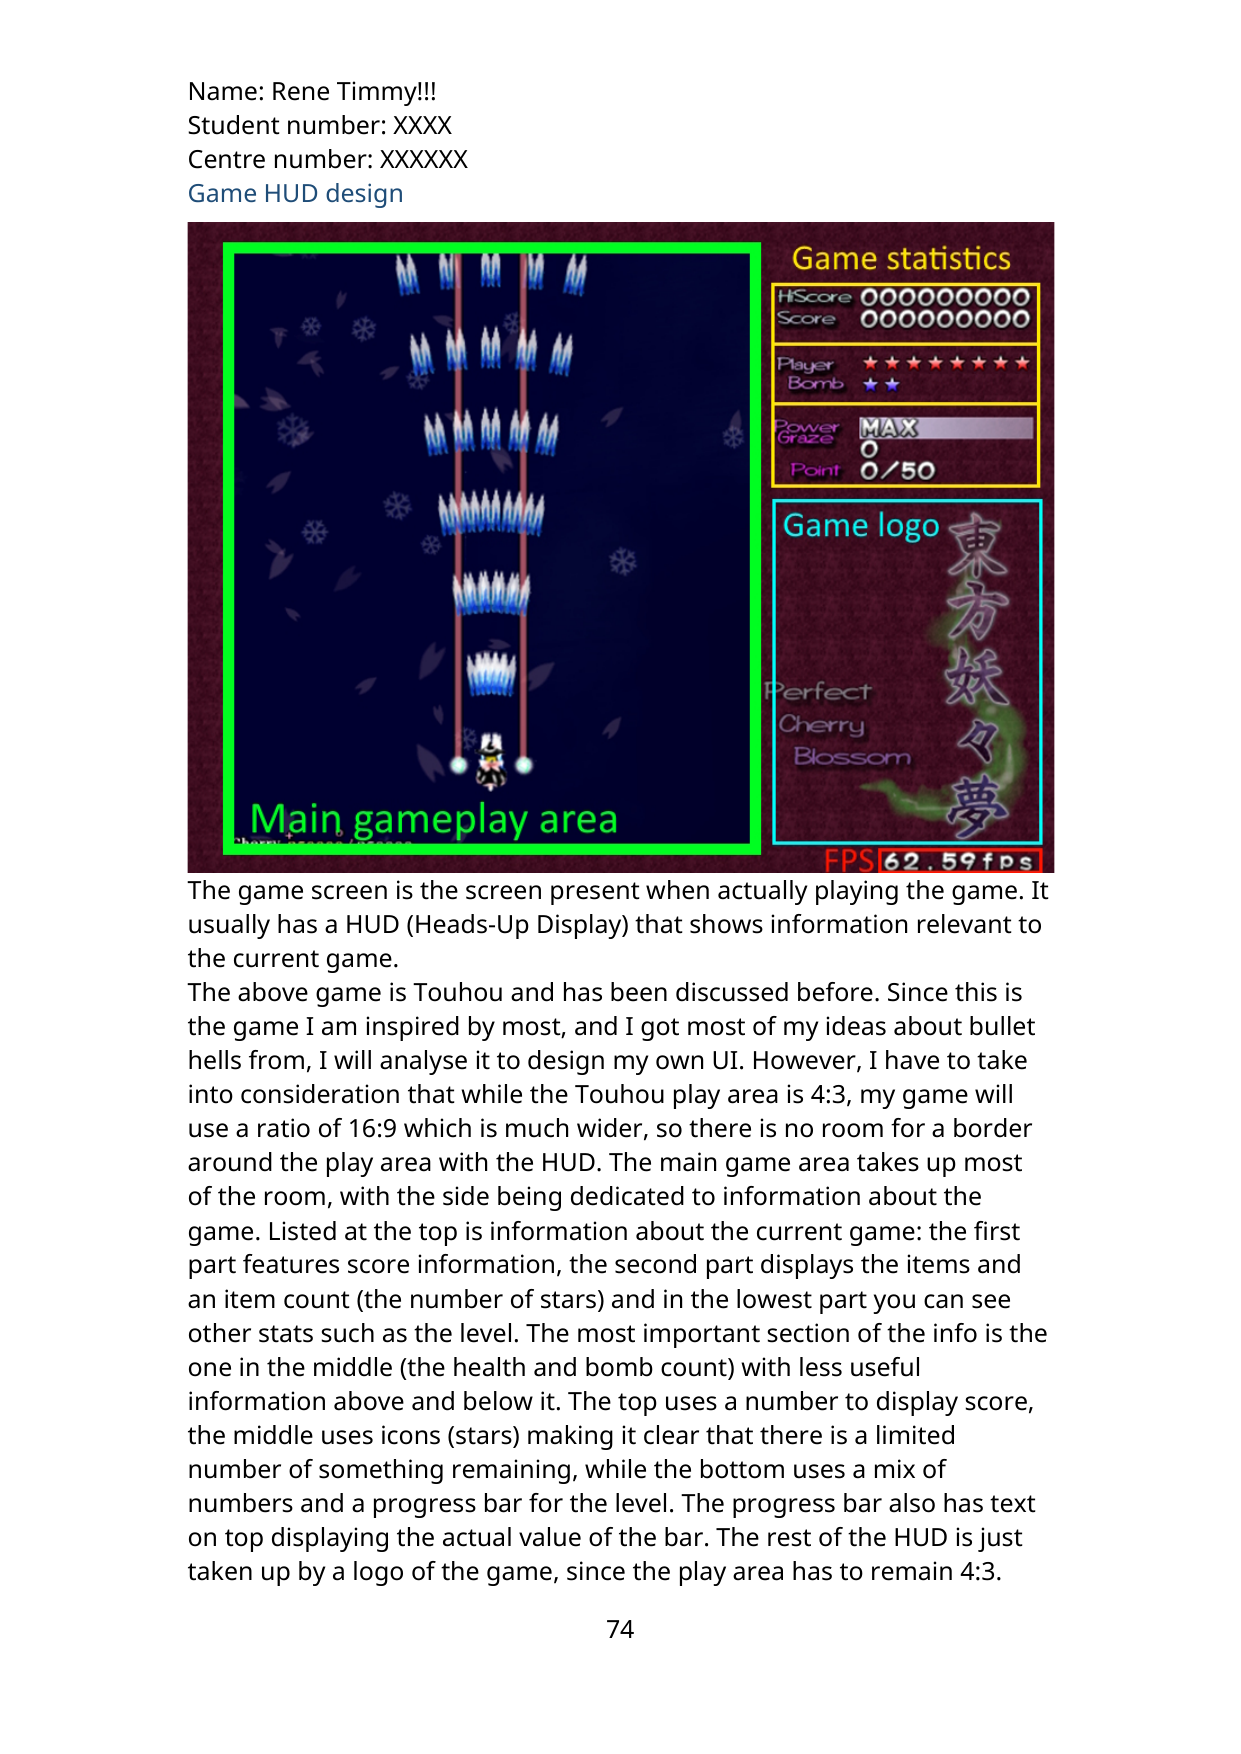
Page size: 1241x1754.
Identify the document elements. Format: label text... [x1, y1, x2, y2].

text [187, 975, 1053, 1588]
subtitle Game HUD design [187, 176, 1053, 210]
text The game screen is the screen present when actually playing the game. It usually has a HUD (Heads-Up Display) that shows information relevant to the current game. [187, 873, 1053, 975]
picture [187, 222, 1055, 873]
